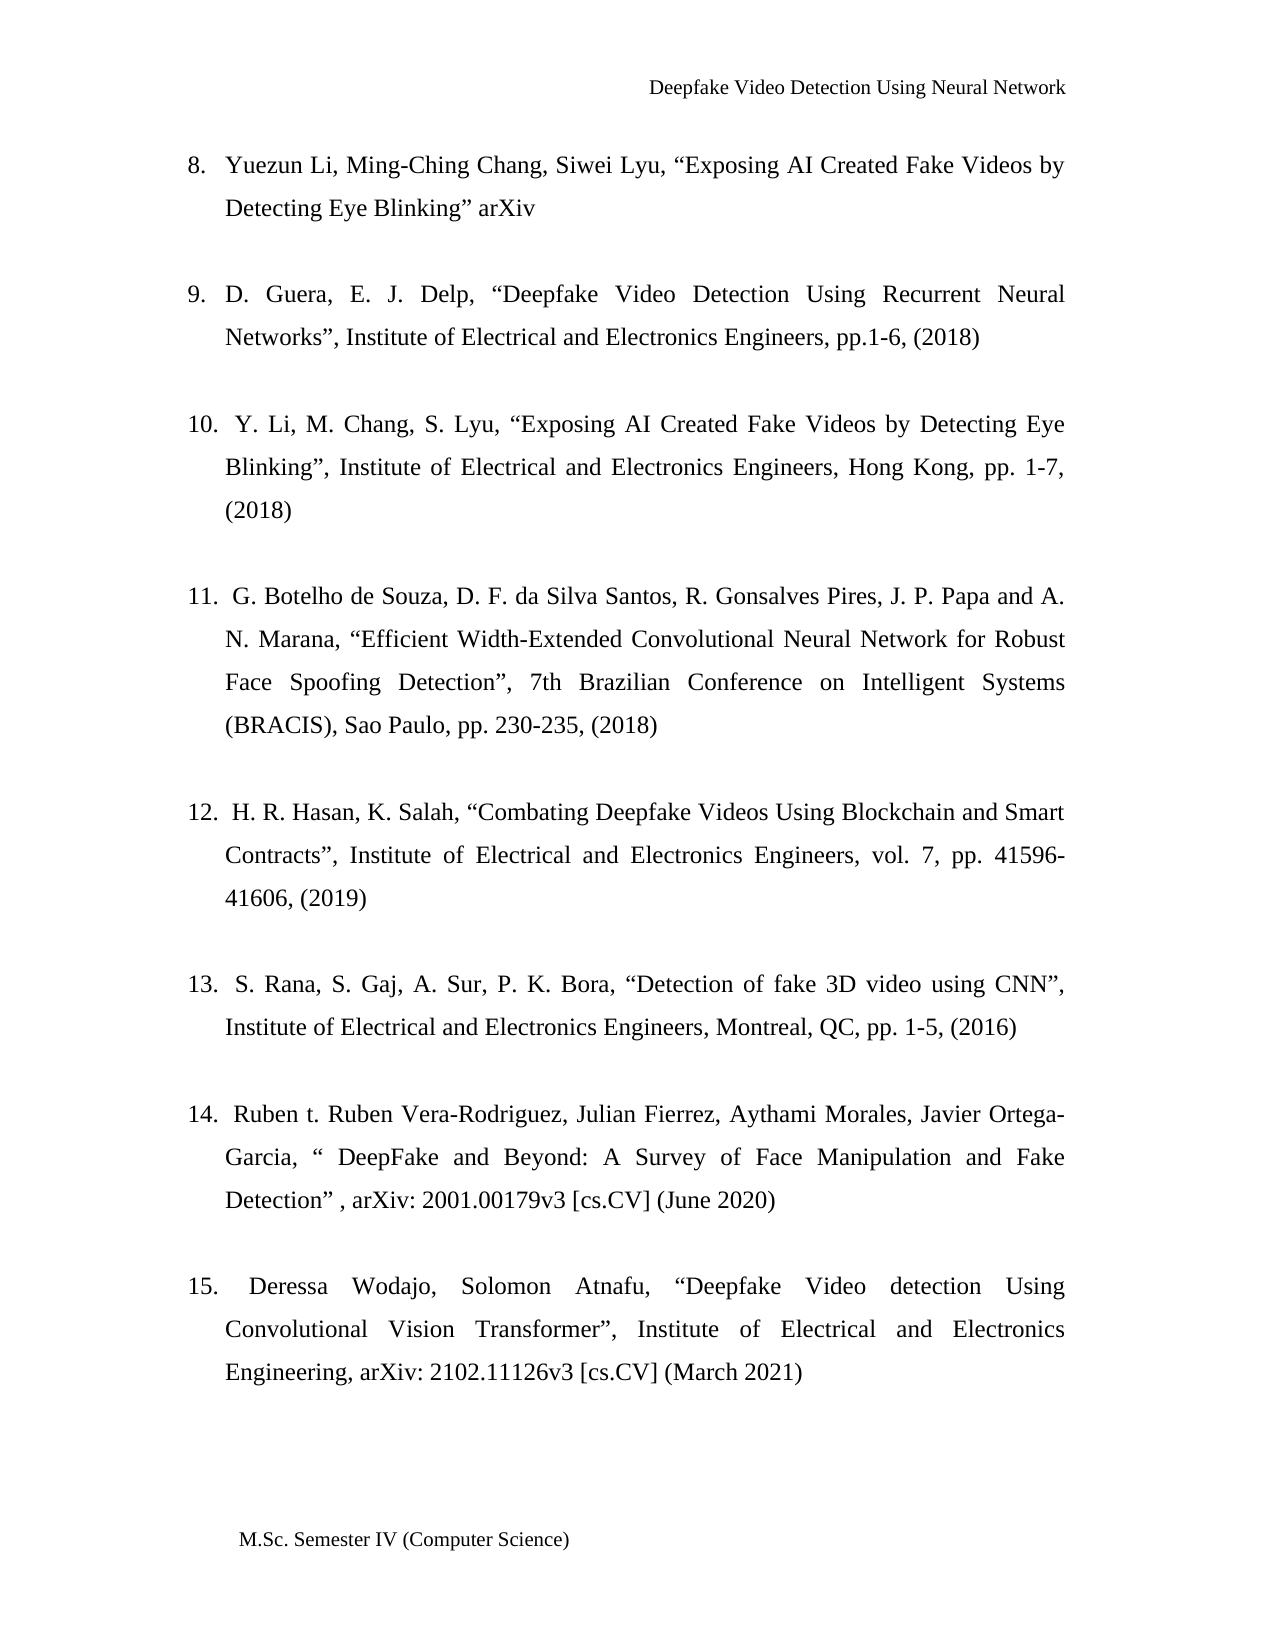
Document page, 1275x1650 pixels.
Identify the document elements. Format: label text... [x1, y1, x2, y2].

list Deressa Wodajo, Solomon Atnafu, “Deepfake Video detection Using Convolutional Vision Transformer”, Institute of Electrical and Electronics Engineering, arXiv: 2102.11126v3 [cs.CV] (March 2021) [187, 1271, 1066, 1386]
list G. Botelho de Souza, D. F. da Silva Santos, R. Gonsalves Pires, J. P. Papa and A. N. Marana, “Efficient Width-Extended Convolutional Neural Network for Robust Face Spoofing Detection”, 7th Brazilian Conference on Intelligent Systems (BRACIS), Sao Paulo, pp. 230-235, (2018) [187, 581, 1066, 739]
list Y. Li, M. Chang, S. Lyu, “Exposing AI Created Fake Videos by Detecting Eye Blinking”, Institute of Electrical and Electronics Engineers, Hong Kong, pp. 1-7, (2018) [187, 409, 1066, 524]
list S. Rana, S. Gaj, A. Sur, P. K. Bora, “Detection of fake 3D video using CNN”, Institute of Electrical and Electronics Engineers, Montreal, QC, pp. 1-5, (2016) [187, 969, 1066, 1041]
list D. Guera, E. J. Delp, “Deepfake Video Detection Using Recurrent Neural Networks”, Institute of Electrical and Electronics Engineers, pp.1-6, (2018) [187, 279, 1066, 351]
list Ruben t. Ruben Vera-Rodriguez, Julian Fierrez, Aythami Morales, Javier Ortega-Garcia, “ DeepFake and Beyond: A Survey of Face Manipulation and Fake Detection” , arXiv: 2001.00179v3 [cs.CV] (June 2020) [187, 1099, 1066, 1214]
list Yuezun Li, Ming-Ching Chang, Siwei Lyu, “Exposing AI Created Fake Videos by Detecting Eye Blinking” arXiv [187, 150, 1066, 222]
list H. R. Hasan, K. Salah, “Combating Deepfake Videos Using Blockchain and Smart Contracts”, Institute of Electrical and Electronics Engineers, vol. 7, pp. 41596-41606, (2019) [187, 797, 1066, 912]
